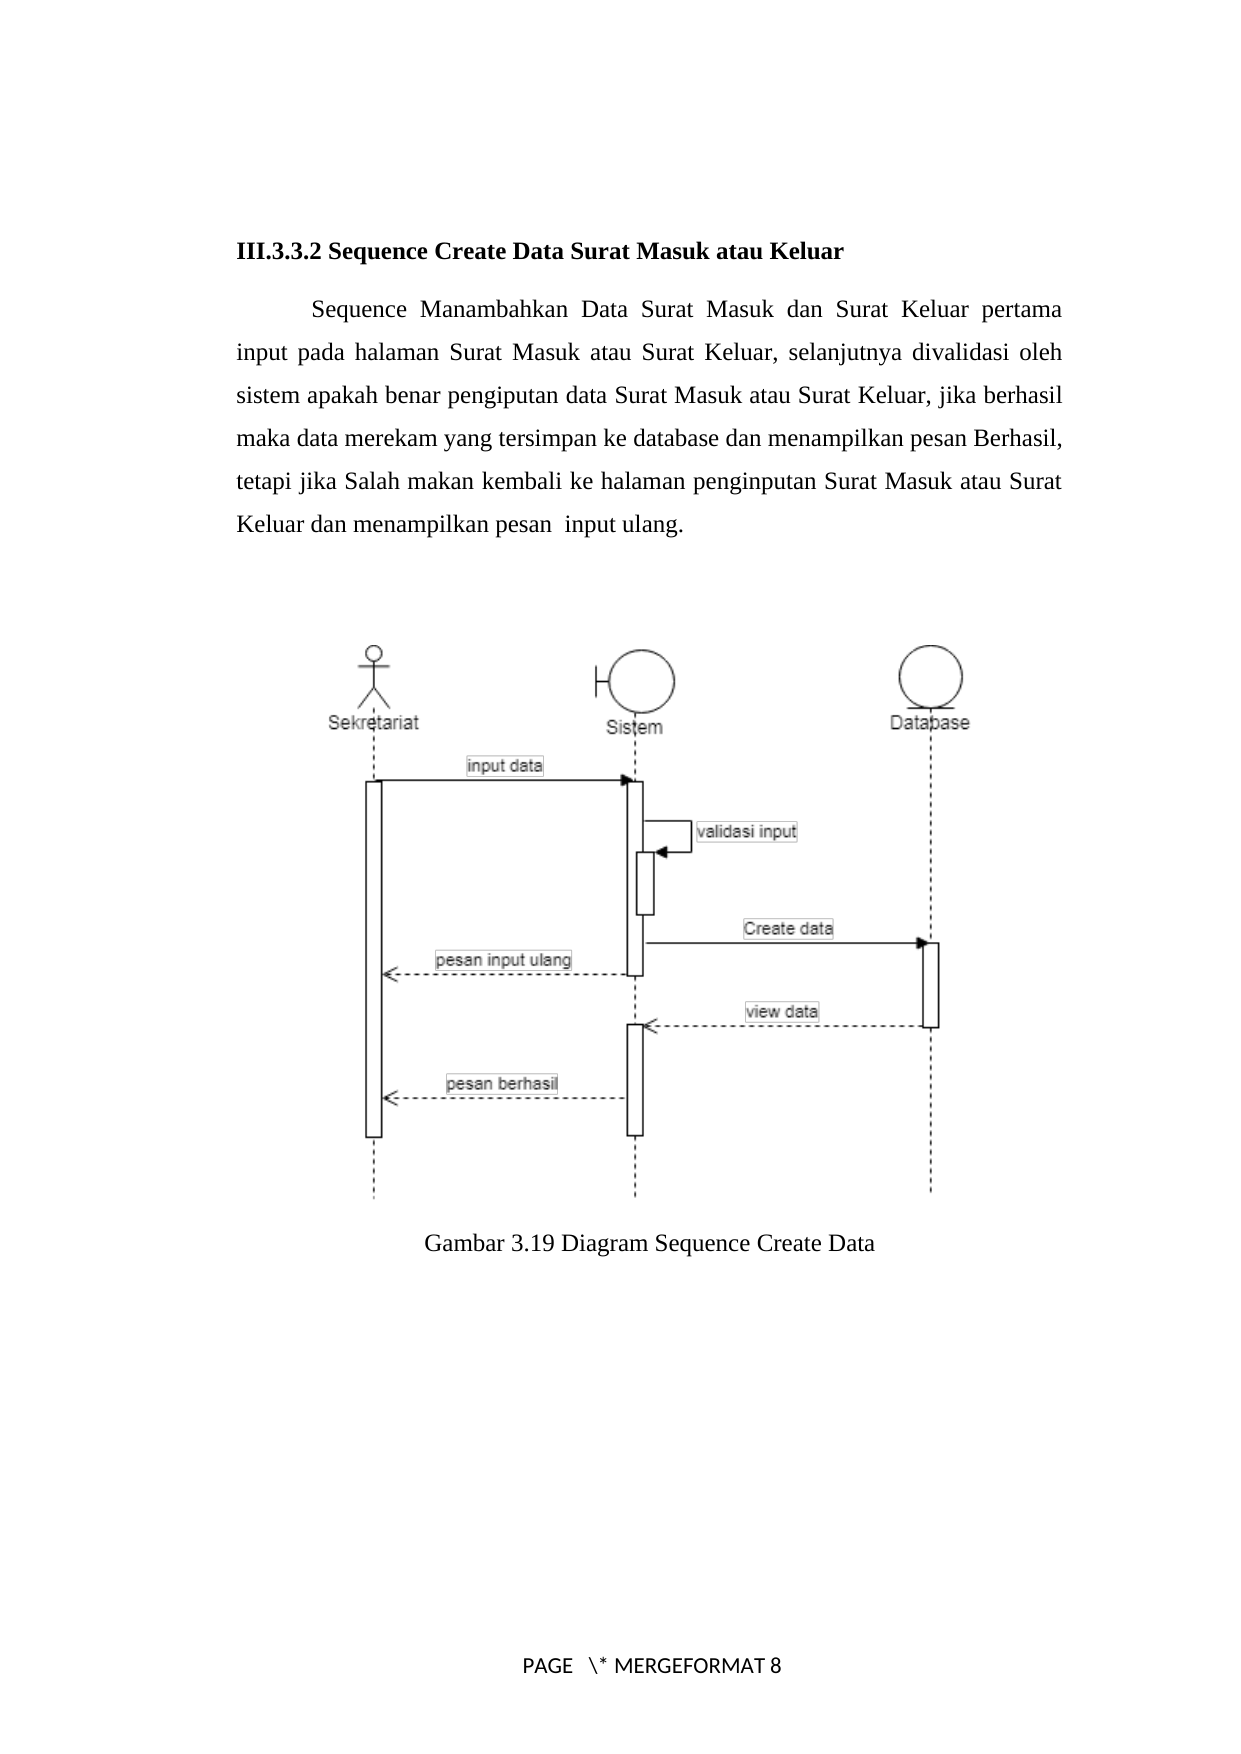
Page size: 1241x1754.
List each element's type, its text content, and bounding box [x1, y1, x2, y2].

picture [328, 645, 971, 1201]
text Gambar 3.19 Diagram Sequence Create Data [236, 1228, 1063, 1257]
subtitle Sequence Create Data Surat Masuk atau Keluar [236, 236, 1063, 265]
text Sequence Manambahkan Data Surat Masuk dan Surat Keluar pertama input pada halaman Surat Masuk atau Surat Keluar, selanjutnya divalidasi oleh sistem apakah benar pengiputan data Surat Masuk atau Surat Keluar, jika berhasil maka data merekam yang tersimpan ke database dan menampilkan pesan Berhasil, tetapi jika Salah makan kembali ke halaman penginputan Surat Masuk atau Surat Keluar dan menampilkan pesan input ulang. [236, 294, 1063, 538]
